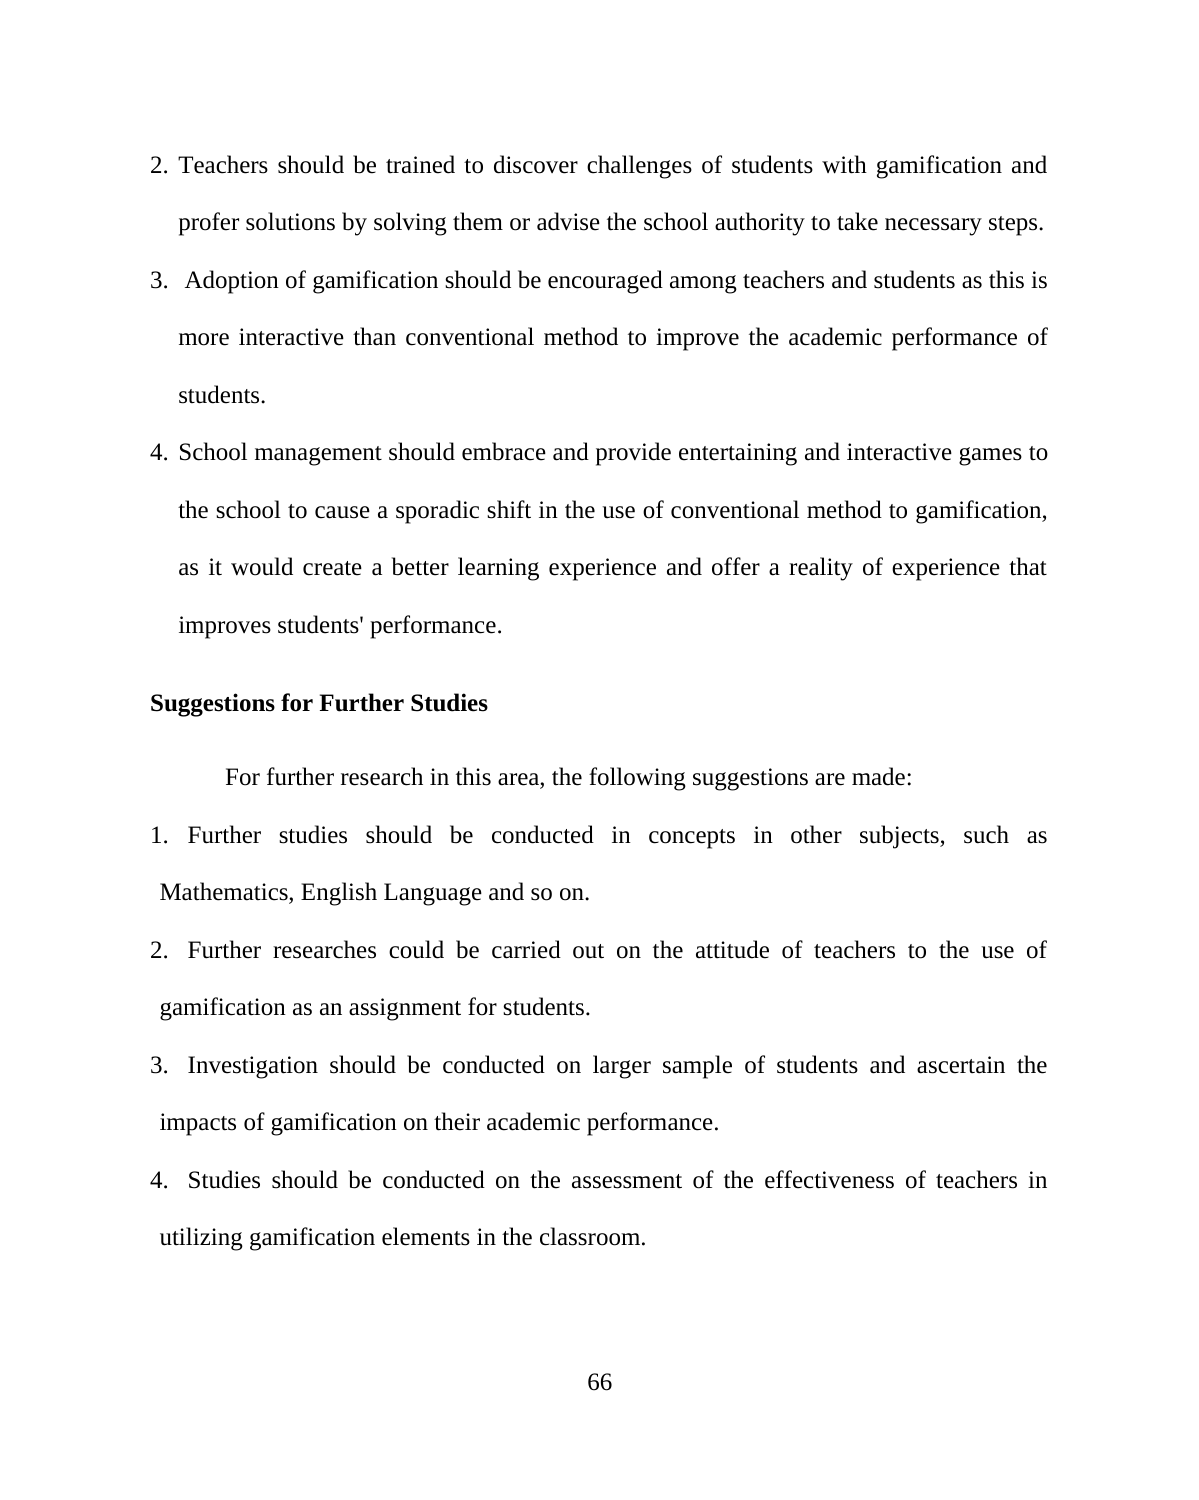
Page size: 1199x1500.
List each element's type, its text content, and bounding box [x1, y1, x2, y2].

list Further studies should be conducted in concepts in other subjects, such as Mathematics, English Language and so on. [150, 820, 1049, 906]
list Investigation should be conducted on larger sample of students and ascertain the impacts of gamification on their academic performance. [150, 1050, 1049, 1136]
list Studies should be conducted on the assessment of the effectiveness of teachers in utilizing gamification elements in the classroom. [150, 1165, 1049, 1251]
list Further researches could be carried out on the attitude of teachers to the use of gamification as an assignment for students. [150, 935, 1049, 1021]
list Adoption of gamification should be encouraged among teachers and students as this is more interactive than conventional method to improve the academic performance of students. [150, 265, 1049, 409]
text Suggestions for Further Studies [150, 688, 1049, 717]
list School management should embrace and provide entertaining and interactive games to the school to cause a sporadic shift in the use of conventional method to gamification, as it would create a better learning experience and offer a reality of experience that improves students' performance. [150, 437, 1049, 639]
text For further research in this area, the following suggestions are made: [150, 762, 1049, 791]
list Teachers should be trained to discover challenges of students with gamification and profer solutions by solving them or advise the school authority to take necessary steps. [150, 150, 1049, 236]
